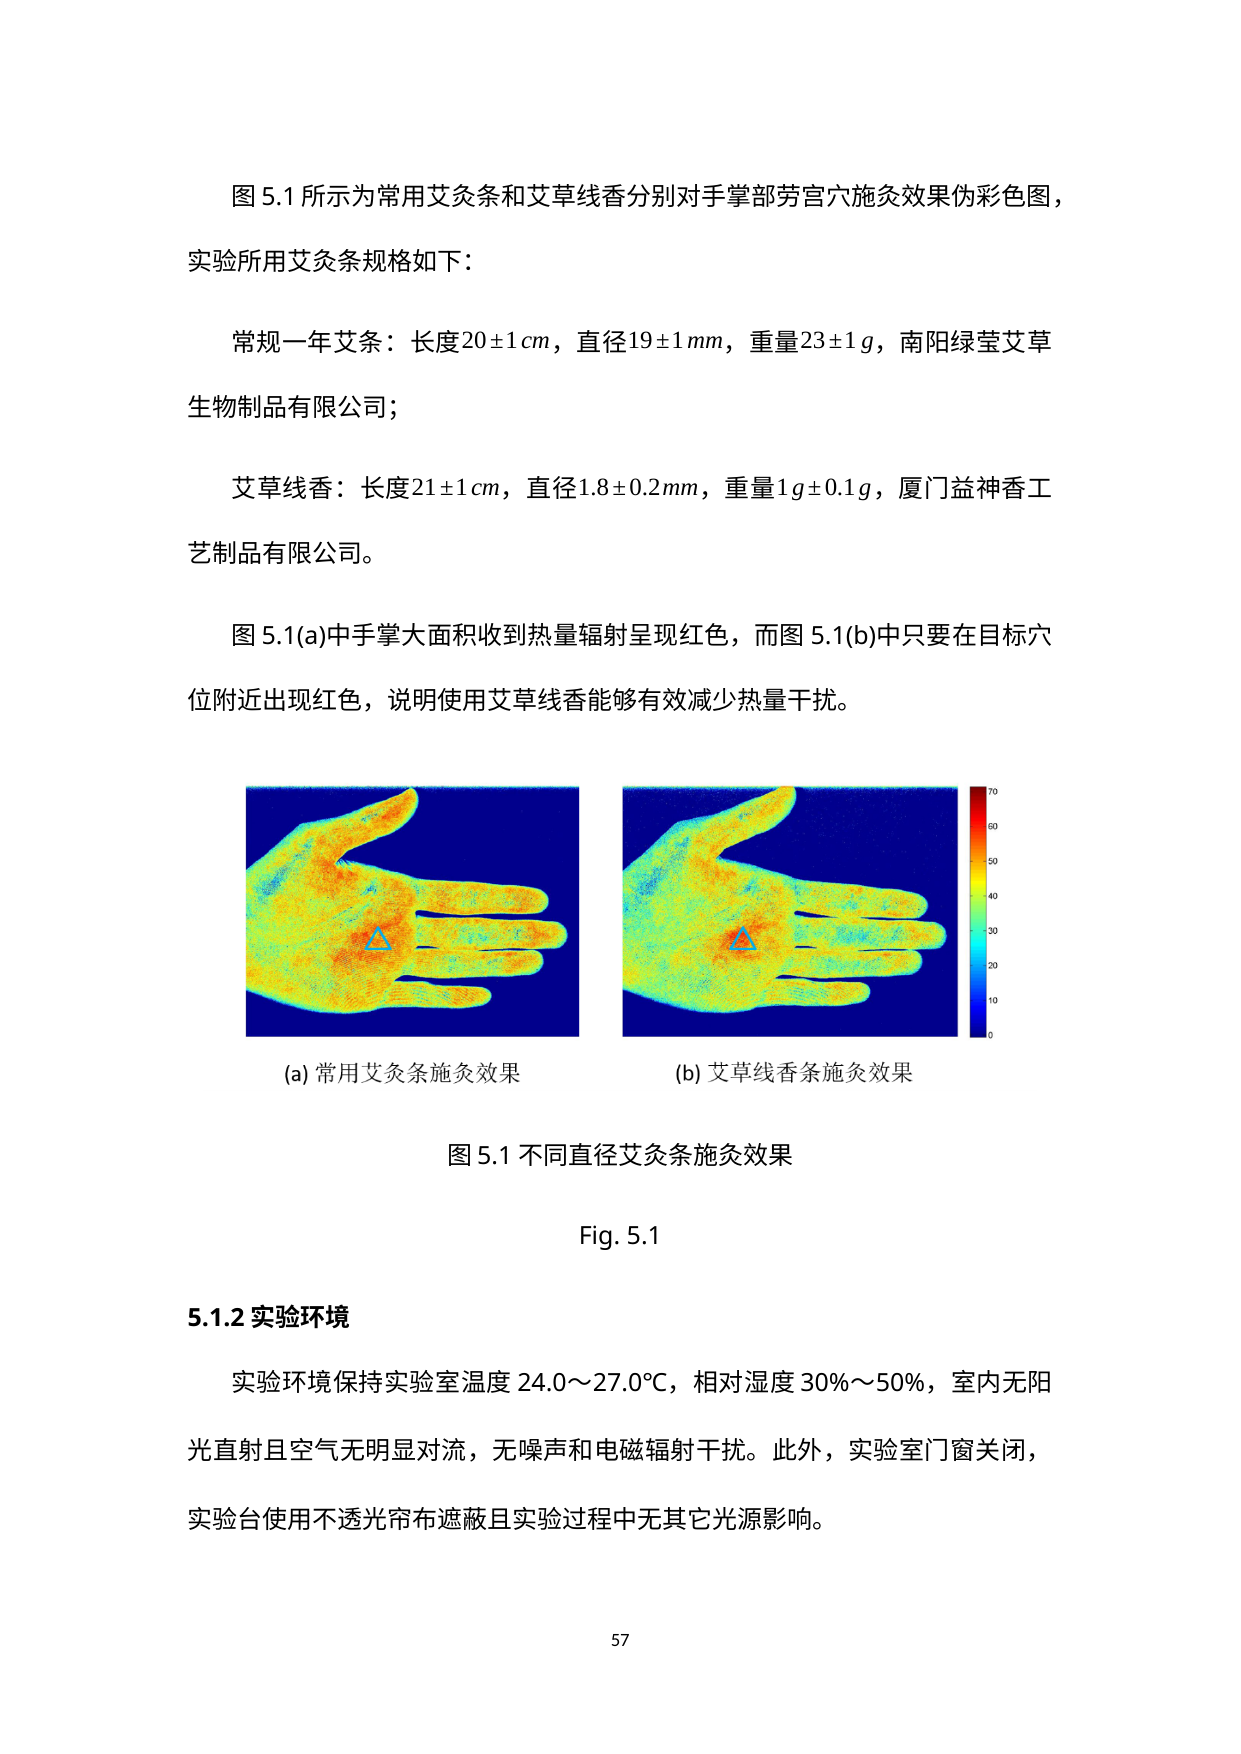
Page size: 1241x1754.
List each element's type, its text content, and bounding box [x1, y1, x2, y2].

text 图5.1(a)中手掌大面积收到热量辐射呈现红色，而图5.1(b)中只要在目标穴位附近出现红色，说明使用艾草线香能够有效减少热量干扰。 [187, 601, 1053, 731]
text 实验环境保持实验室温度24.0～27.0℃，相对湿度30%～50%，室内无阳光直射且空气无明显对流，无噪声和电磁辐射干扰。此外，实验室门窗关闭，实验台使用不透光帘布遮蔽且实验过程中无其它光源影响。 [187, 1348, 1053, 1550]
text Fig. 5.1 [187, 1202, 1053, 1267]
text 5.1.2实验环境 [187, 1283, 1053, 1348]
picture [202, 747, 1038, 1101]
text 常规一年艾条：长度，直径，重量，南阳绿莹艾草生物制品有限公司； [187, 308, 1053, 438]
text 图5.1所示为常用艾灸条和艾草线香分别对手掌部劳宫穴施灸效果伪彩色图，实验所用艾灸条规格如下： [187, 162, 1053, 292]
text 艾草线香：长度，直径，重量，厦门益神香工艺制品有限公司。 [187, 454, 1053, 584]
text 图5.1 不同直径艾灸条施灸效果 [187, 1121, 1053, 1186]
